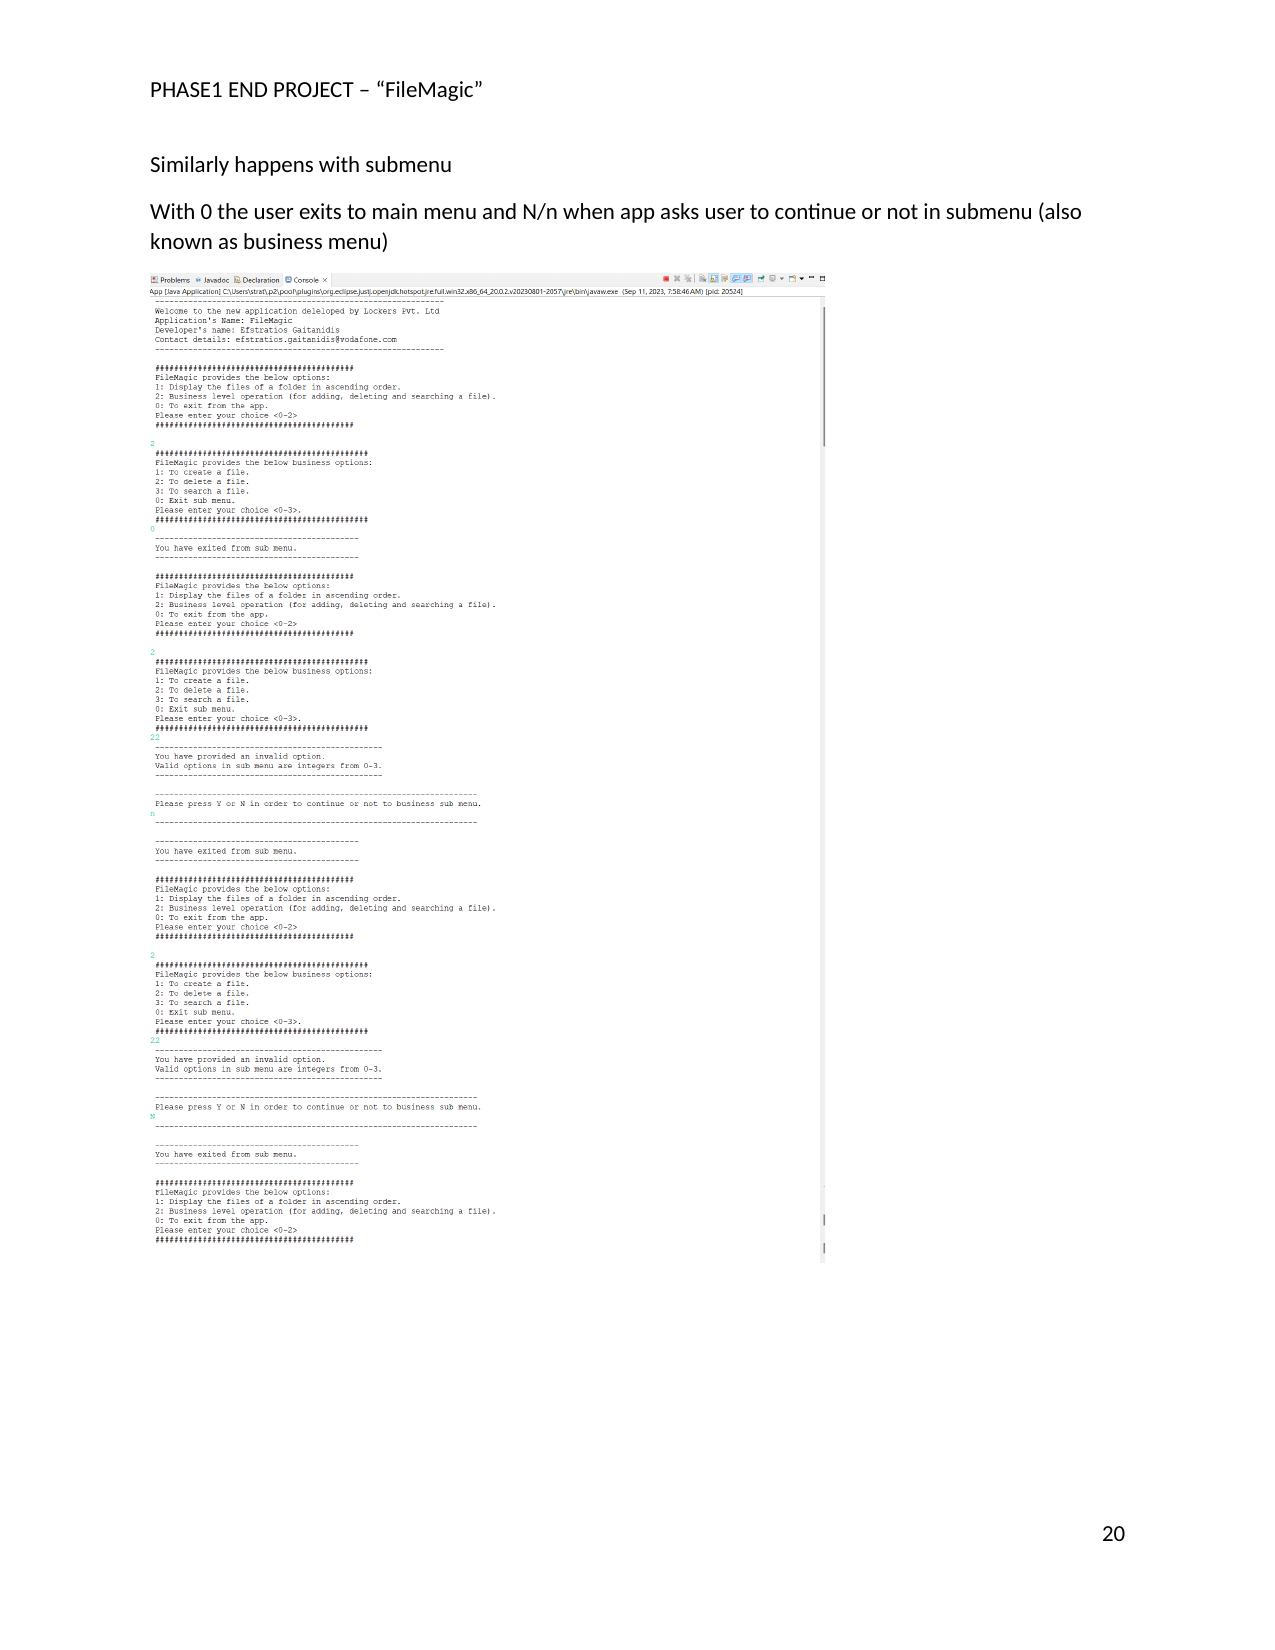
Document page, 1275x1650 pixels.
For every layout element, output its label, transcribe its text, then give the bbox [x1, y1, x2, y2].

text Similarly happens with submenu [150, 150, 1125, 178]
picture [150, 273, 826, 1263]
text With 0 the user exits to main menu and N/n when app asks user to continue or not in submenu (also known as business menu) [150, 197, 1125, 255]
